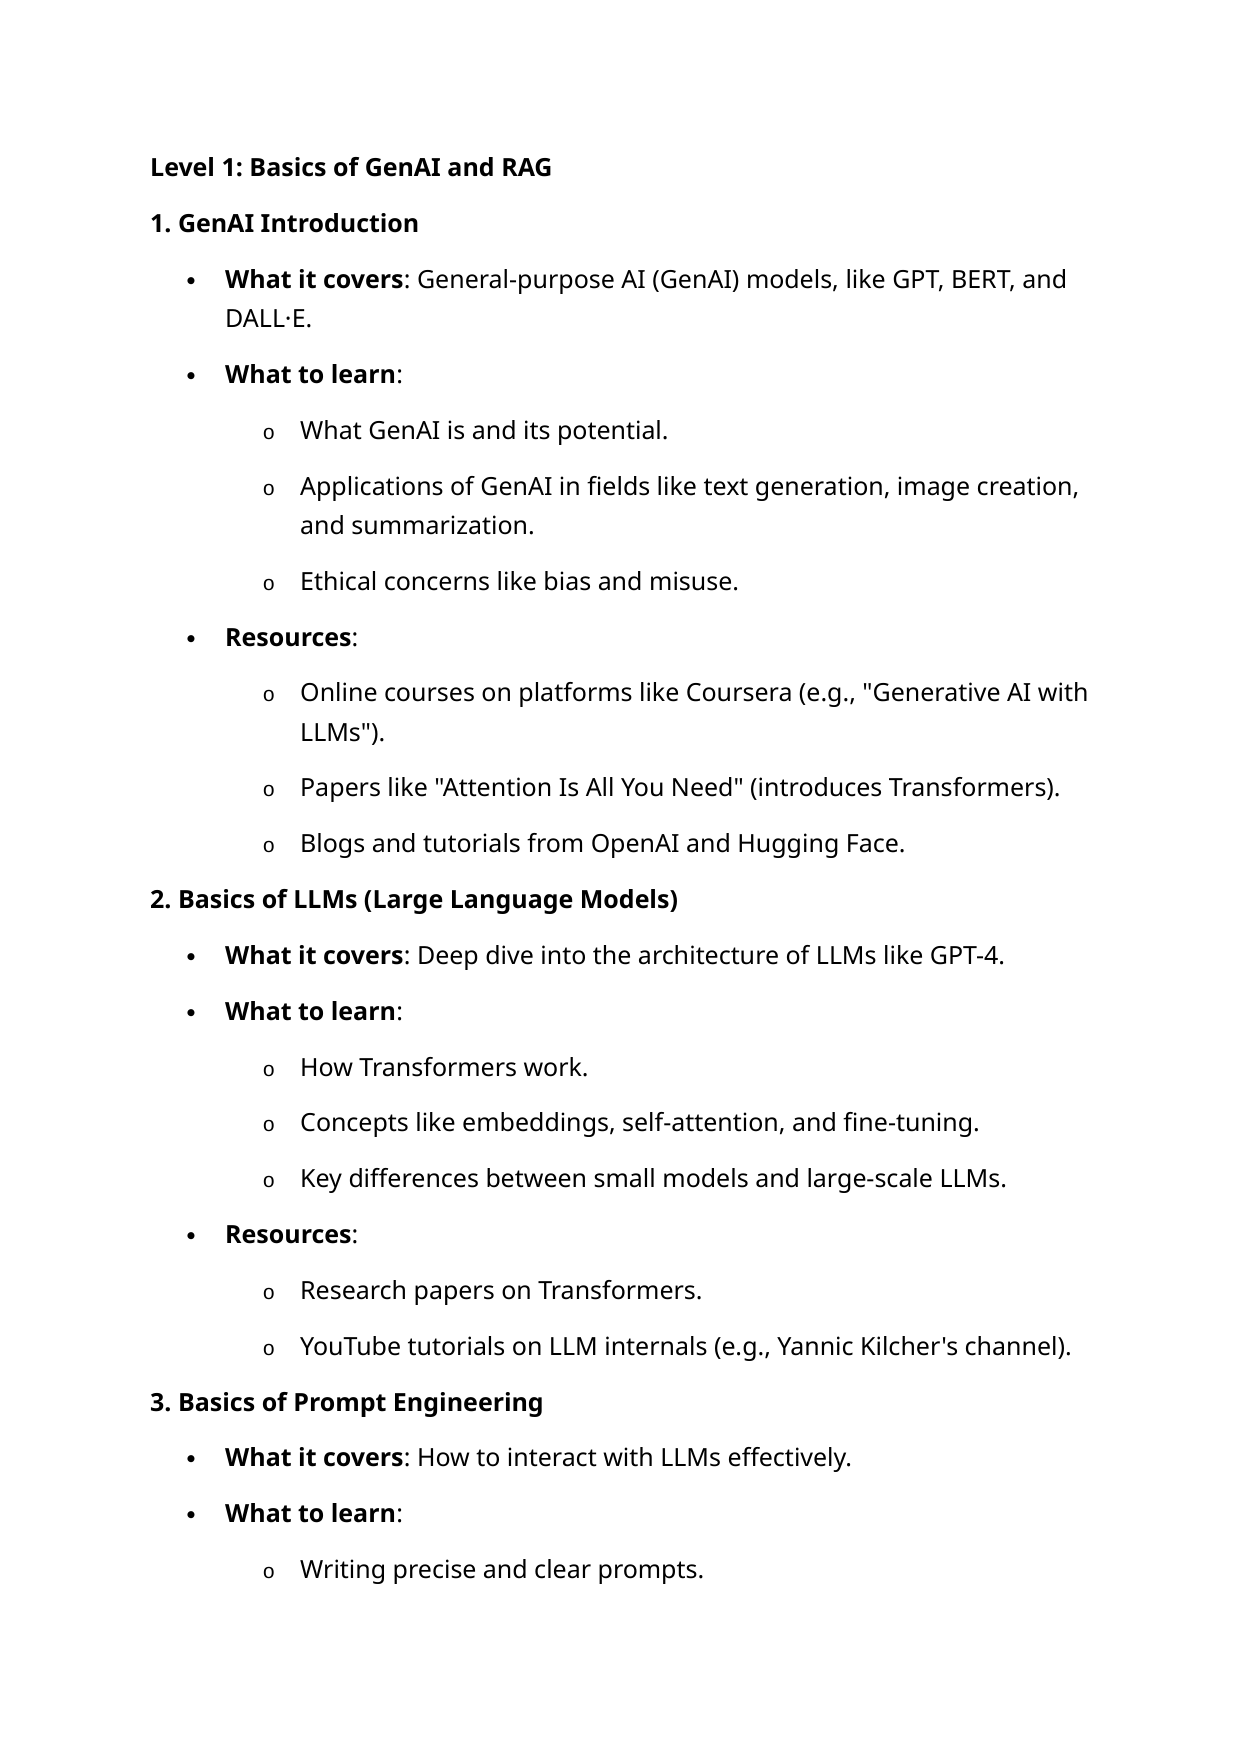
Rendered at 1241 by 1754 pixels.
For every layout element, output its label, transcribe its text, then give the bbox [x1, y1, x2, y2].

text 3. Basics of Prompt Engineering [150, 1384, 1090, 1418]
list Blogs and tutorials from OpenAI and Hugging Face. [262, 826, 1090, 860]
list Concepts like embeddings, self-attention, and fine-tuning. [262, 1105, 1090, 1139]
list What it covers: Deep dive into the architecture of LLMs like GPT-4. [187, 937, 1090, 972]
list What GenAI is and its potential. [262, 412, 1090, 447]
list How Transformers work. [262, 1049, 1090, 1083]
text Level 1: Basics of GenAI and RAG [150, 150, 1090, 184]
list Online courses on platforms like Coursera (e.g., "Generative AI with LLMs"). [262, 675, 1090, 748]
text 1. GenAI Introduction [150, 206, 1090, 240]
list What to learn: [187, 993, 1090, 1027]
list What to learn: [187, 357, 1090, 391]
text 2. Basics of LLMs (Large Language Models) [150, 882, 1090, 916]
list What it covers: General-purpose AI (GenAI) models, like GPT, BERT, and DALL·E. [187, 262, 1090, 335]
list Papers like "Attention Is All You Need" (introduces Transformers). [262, 770, 1090, 804]
list Applications of GenAI in fields like text generation, image creation, and summarization. [262, 468, 1090, 542]
list Resources: [187, 1217, 1090, 1251]
list Writing precise and clear prompts. [262, 1552, 1090, 1586]
list Key differences between small models and large-scale LLMs. [262, 1161, 1090, 1195]
list Ethical concerns like bias and misuse. [262, 563, 1090, 597]
list YouTube tutorials on LLM internals (e.g., Yannic Kilcher's channel). [262, 1328, 1090, 1362]
list What to learn: [187, 1496, 1090, 1530]
list Resources: [187, 619, 1090, 653]
list What it covers: How to interact with LLMs effectively. [187, 1440, 1090, 1474]
list Research papers on Transformers. [262, 1272, 1090, 1307]
